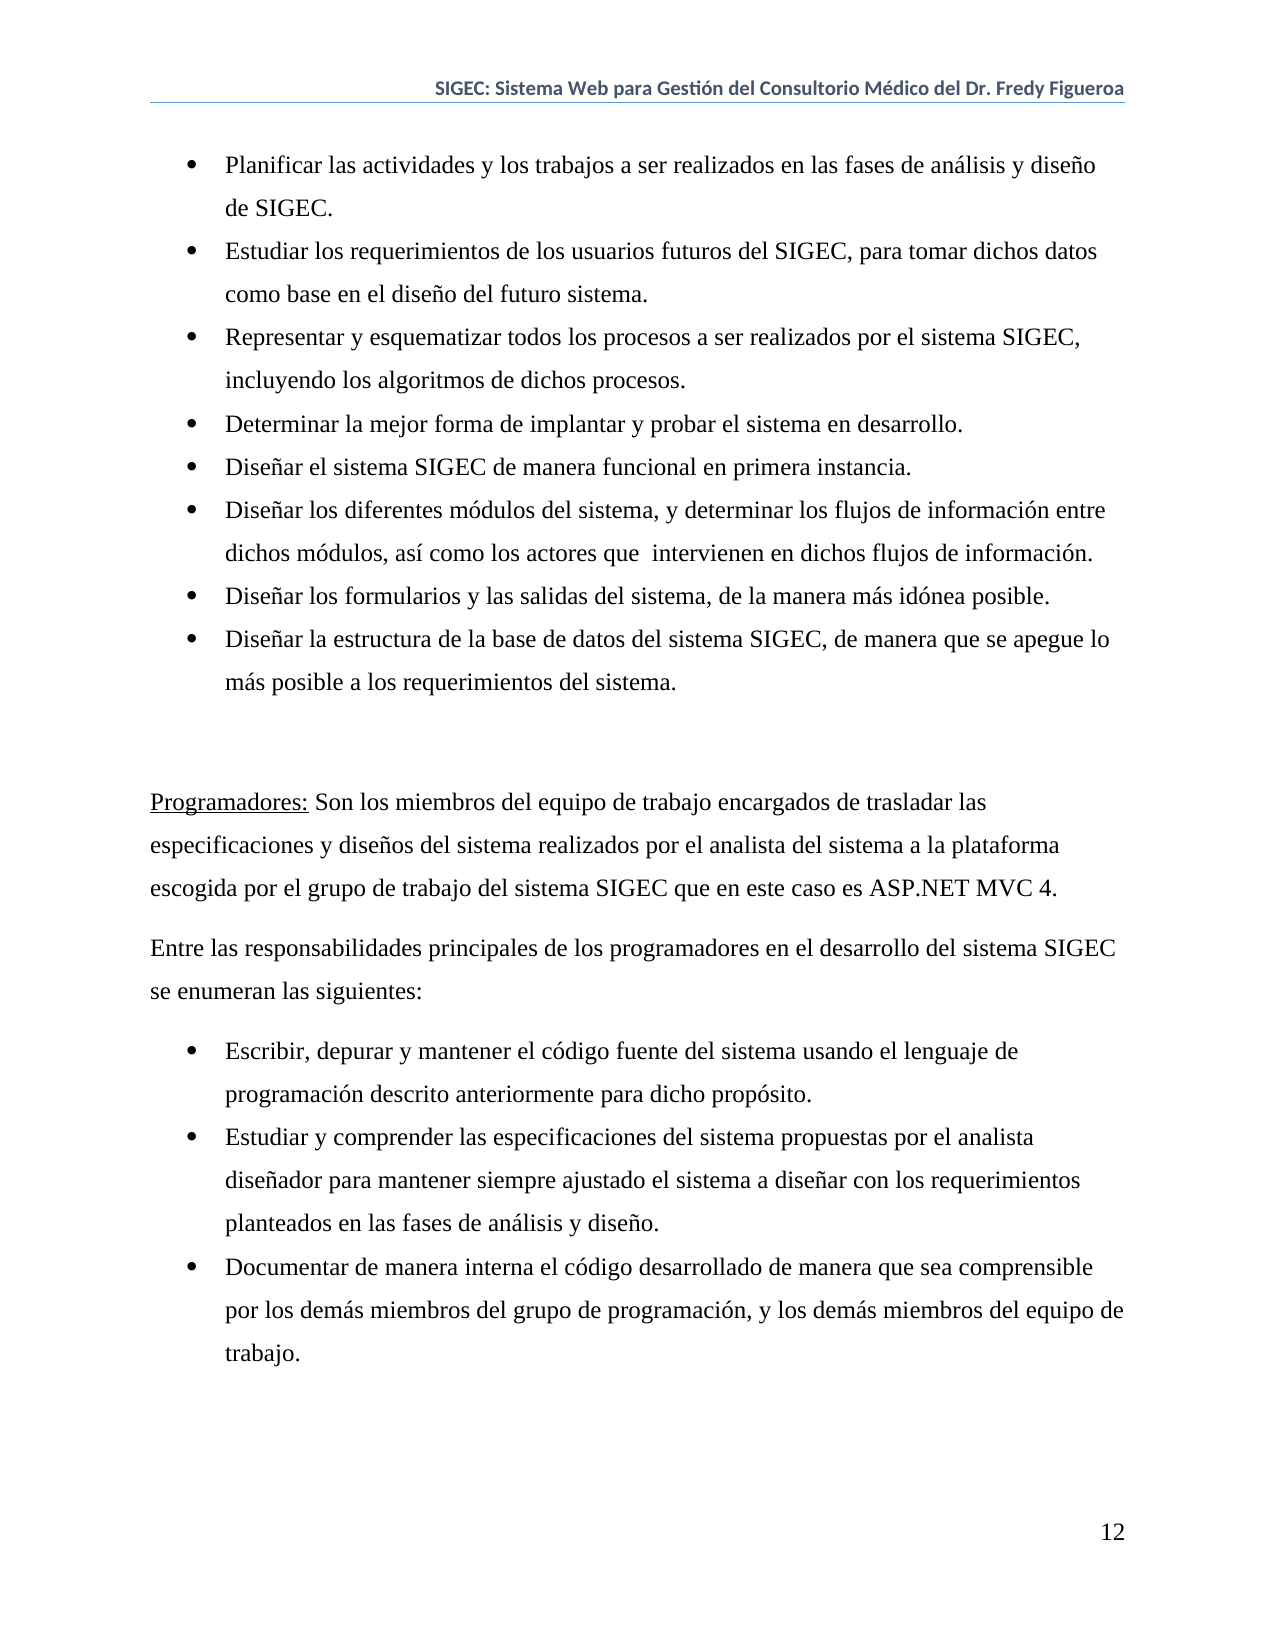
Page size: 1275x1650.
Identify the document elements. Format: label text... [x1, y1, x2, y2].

list Diseñar los diferentes módulos del sistema, y determinar los flujos de información entre dichos módulos, así como los actores que intervienen en dichos flujos de información. [187, 495, 1125, 567]
list Escribir, depurar y mantener el código fuente del sistema usando el lenguaje de programación descrito anteriormente para dicho propósito. [187, 1036, 1125, 1108]
list Representar y esquematizar todos los procesos a ser realizados por el sistema SIGEC, incluyendo los algoritmos de dichos procesos. [187, 322, 1125, 394]
list Planificar las actividades y los trabajos a ser realizados en las fases de análisis y diseño de SIGEC. [187, 150, 1125, 222]
list Diseñar el sistema SIGEC de manera funcional en primera instancia. [187, 452, 1125, 481]
text Entre las responsabilidades principales de los programadores en el desarrollo del sistema SIGEC se enumeran las siguientes: [150, 933, 1125, 1005]
list Diseñar los formularios y las salidas del sistema, de la manera más idónea posible. [187, 581, 1125, 610]
list Estudiar y comprender las especificaciones del sistema propuestas por el analista diseñador para mantener siempre ajustado el sistema a diseñar con los requerimientos planteados en las fases de análisis y diseño. [187, 1122, 1125, 1237]
text Programadores: Son los miembros del equipo de trabajo encargados de trasladar las especificaciones y diseños del sistema realizados por el analista del sistema a la plataforma escogida por el grupo de trabajo del sistema SIGEC que en este caso es ASP.NET MVC 4. [150, 787, 1125, 902]
list Determinar la mejor forma de implantar y probar el sistema en desarrollo. [187, 409, 1125, 437]
list Diseñar la estructura de la base de datos del sistema SIGEC, de manera que se apegue lo más posible a los requerimientos del sistema. [187, 624, 1125, 696]
list Documentar de manera interna el código desarrollado de manera que sea comprensible por los demás miembros del grupo de programación, y los demás miembros del equipo de trabajo. [187, 1252, 1125, 1367]
list Estudiar los requerimientos de los usuarios futuros del SIGEC, para tomar dichos datos como base en el diseño del futuro sistema. [187, 236, 1125, 308]
